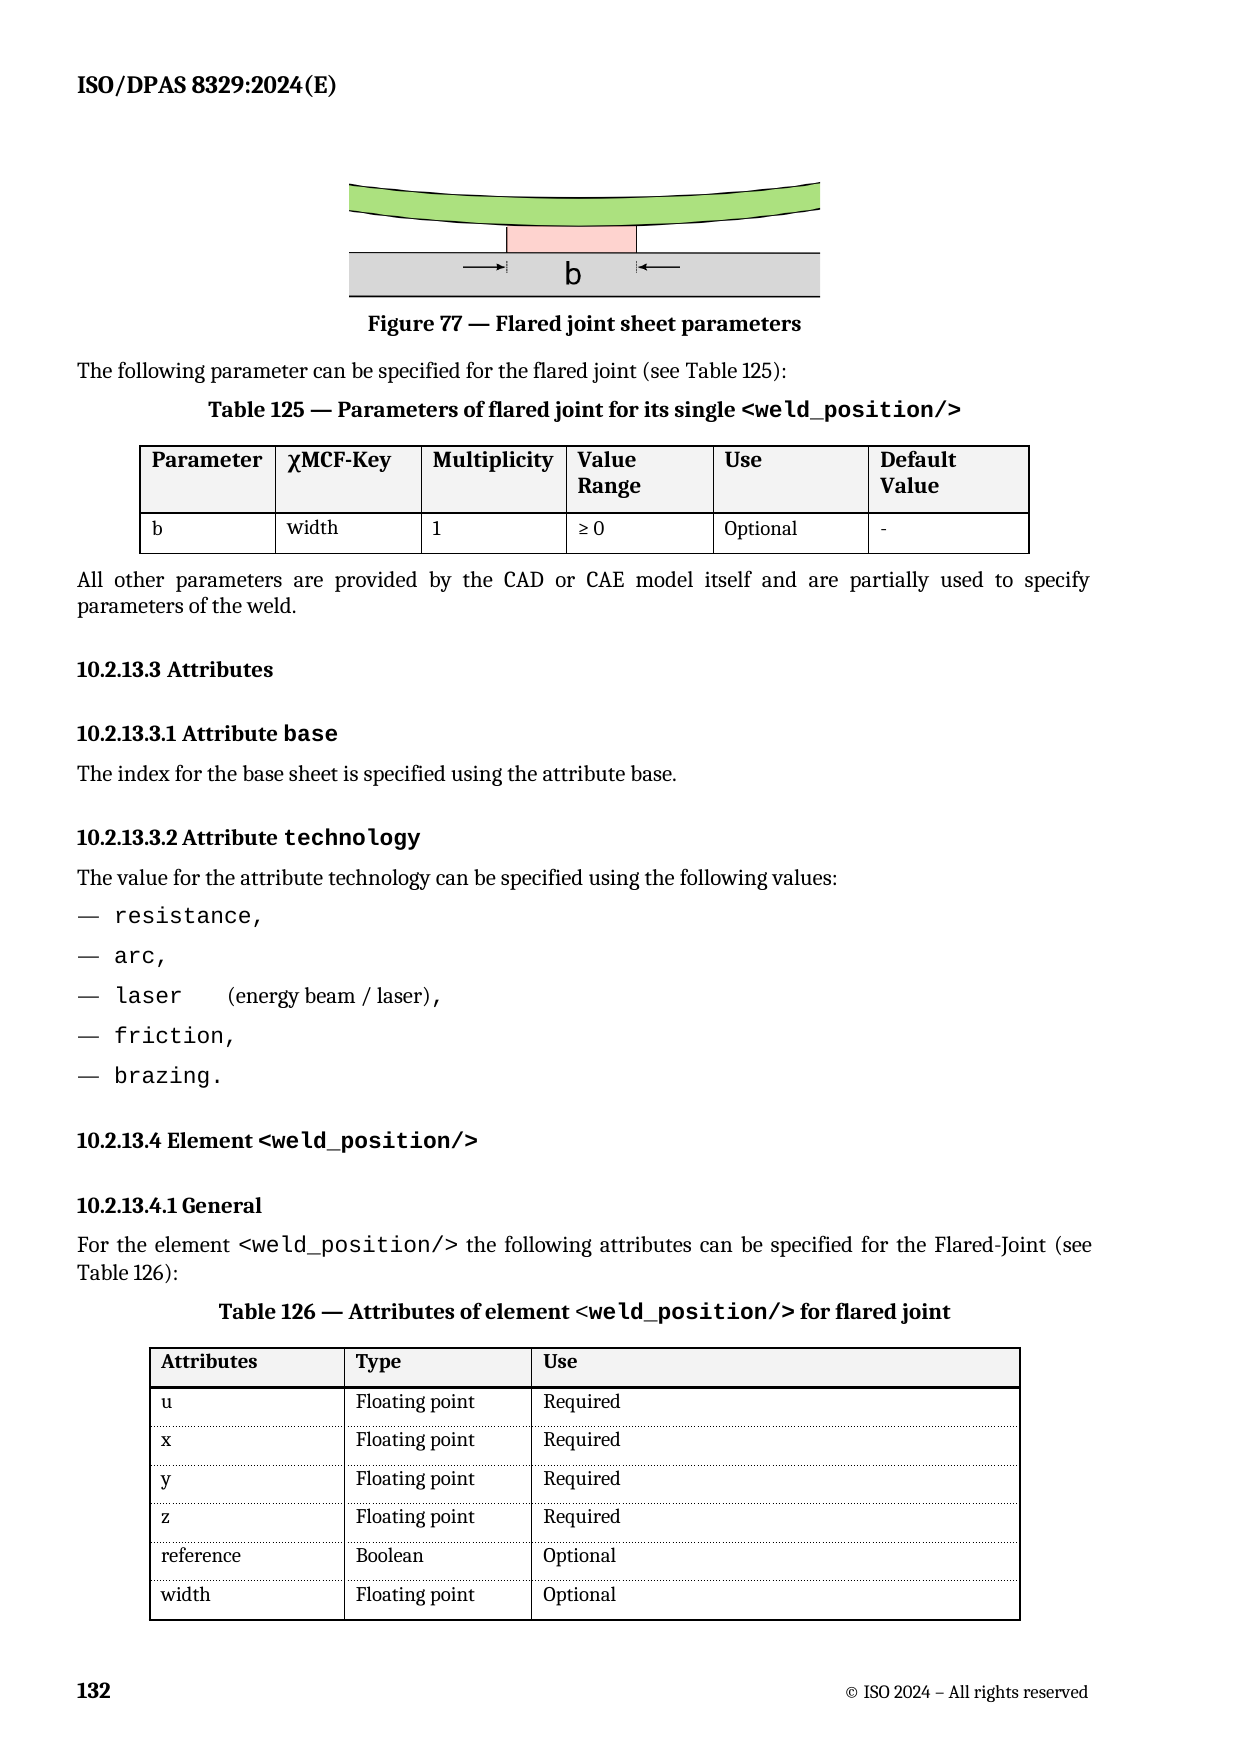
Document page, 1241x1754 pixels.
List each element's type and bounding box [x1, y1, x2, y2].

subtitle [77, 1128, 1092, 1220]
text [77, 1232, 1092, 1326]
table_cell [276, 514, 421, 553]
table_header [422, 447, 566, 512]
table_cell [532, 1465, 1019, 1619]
picture [349, 173, 821, 298]
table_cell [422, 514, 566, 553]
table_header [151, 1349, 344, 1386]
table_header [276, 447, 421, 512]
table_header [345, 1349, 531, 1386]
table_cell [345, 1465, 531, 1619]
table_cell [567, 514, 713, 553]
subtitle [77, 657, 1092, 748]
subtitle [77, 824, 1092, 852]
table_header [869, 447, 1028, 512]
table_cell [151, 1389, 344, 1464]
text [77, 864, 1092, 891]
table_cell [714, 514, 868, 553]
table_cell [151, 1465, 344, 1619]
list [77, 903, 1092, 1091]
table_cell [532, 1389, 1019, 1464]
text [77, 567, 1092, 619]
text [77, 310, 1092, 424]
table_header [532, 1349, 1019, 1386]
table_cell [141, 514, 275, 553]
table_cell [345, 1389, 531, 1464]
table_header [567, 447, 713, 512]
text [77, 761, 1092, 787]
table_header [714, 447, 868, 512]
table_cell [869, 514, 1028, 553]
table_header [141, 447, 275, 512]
